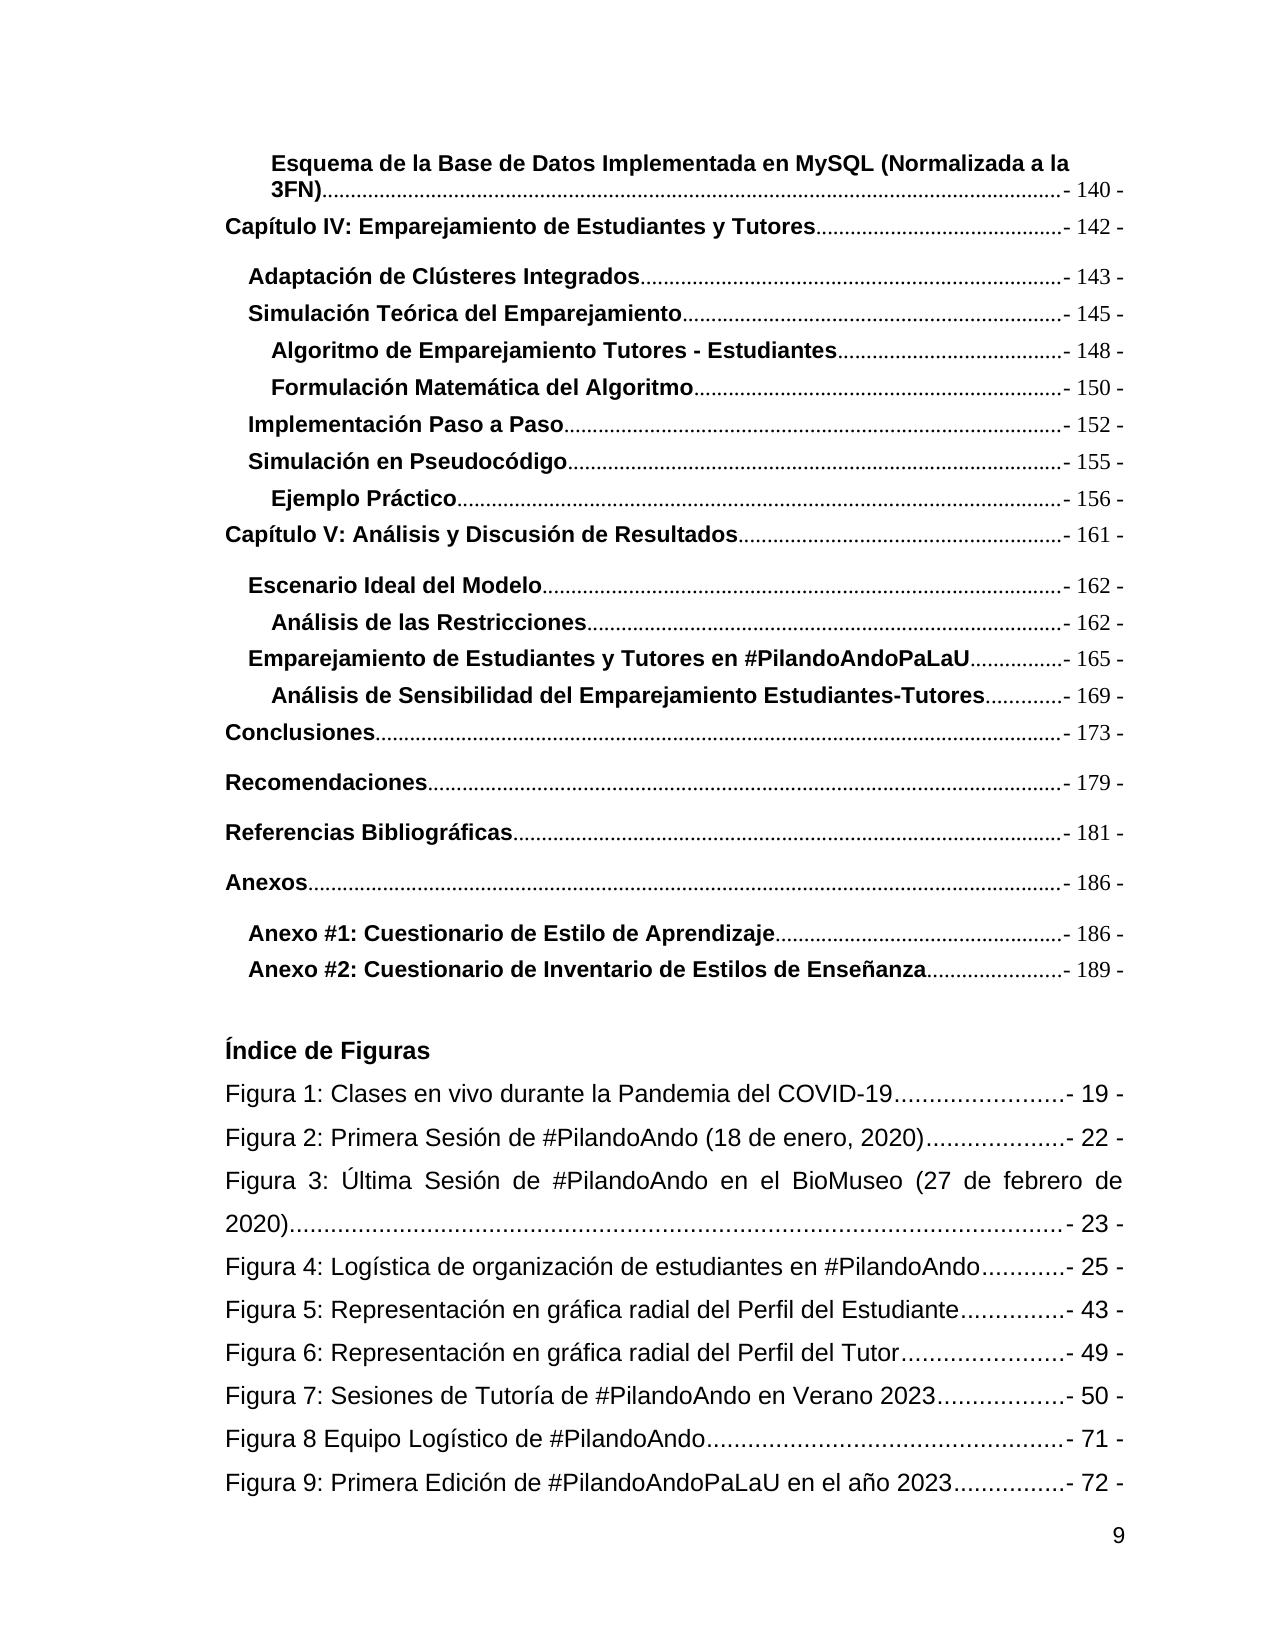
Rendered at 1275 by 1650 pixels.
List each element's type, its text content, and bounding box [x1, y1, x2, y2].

text Figura 5: Representación en gráfica radial del Perfil del Estudiante - 43 - [225, 1295, 1125, 1324]
text Índice de Figuras [225, 1036, 1125, 1065]
text Figura 9: Primera Edición de #PilandoAndoPaLaU en el año 2023 - 72 - [225, 1468, 1125, 1496]
text Figura 2: Primera Sesión de #PilandoAndo (18 de enero, 2020) - 22 - [225, 1123, 1125, 1151]
text Figura 3: Última Sesión de #PilandoAndo en el BioMuseo (27 de febrero de 2020) - 23 - [225, 1166, 1125, 1238]
text Figura 8 Equipo Logístico de #PilandoAndo - 71 - [225, 1424, 1125, 1453]
text Figura 4: Logística de organización de estudiantes en #PilandoAndo - 25 - [225, 1252, 1125, 1281]
text Figura 7: Sesiones de Tutoría de #PilandoAndo en Verano 2023 - 50 - [225, 1381, 1125, 1410]
text Figura 1: Clases en vivo durante la Pandemia del COVID-19 - 19 - [225, 1079, 1125, 1108]
text Figura 6: Representación en gráfica radial del Perfil del Tutor - 49 - [225, 1338, 1125, 1367]
